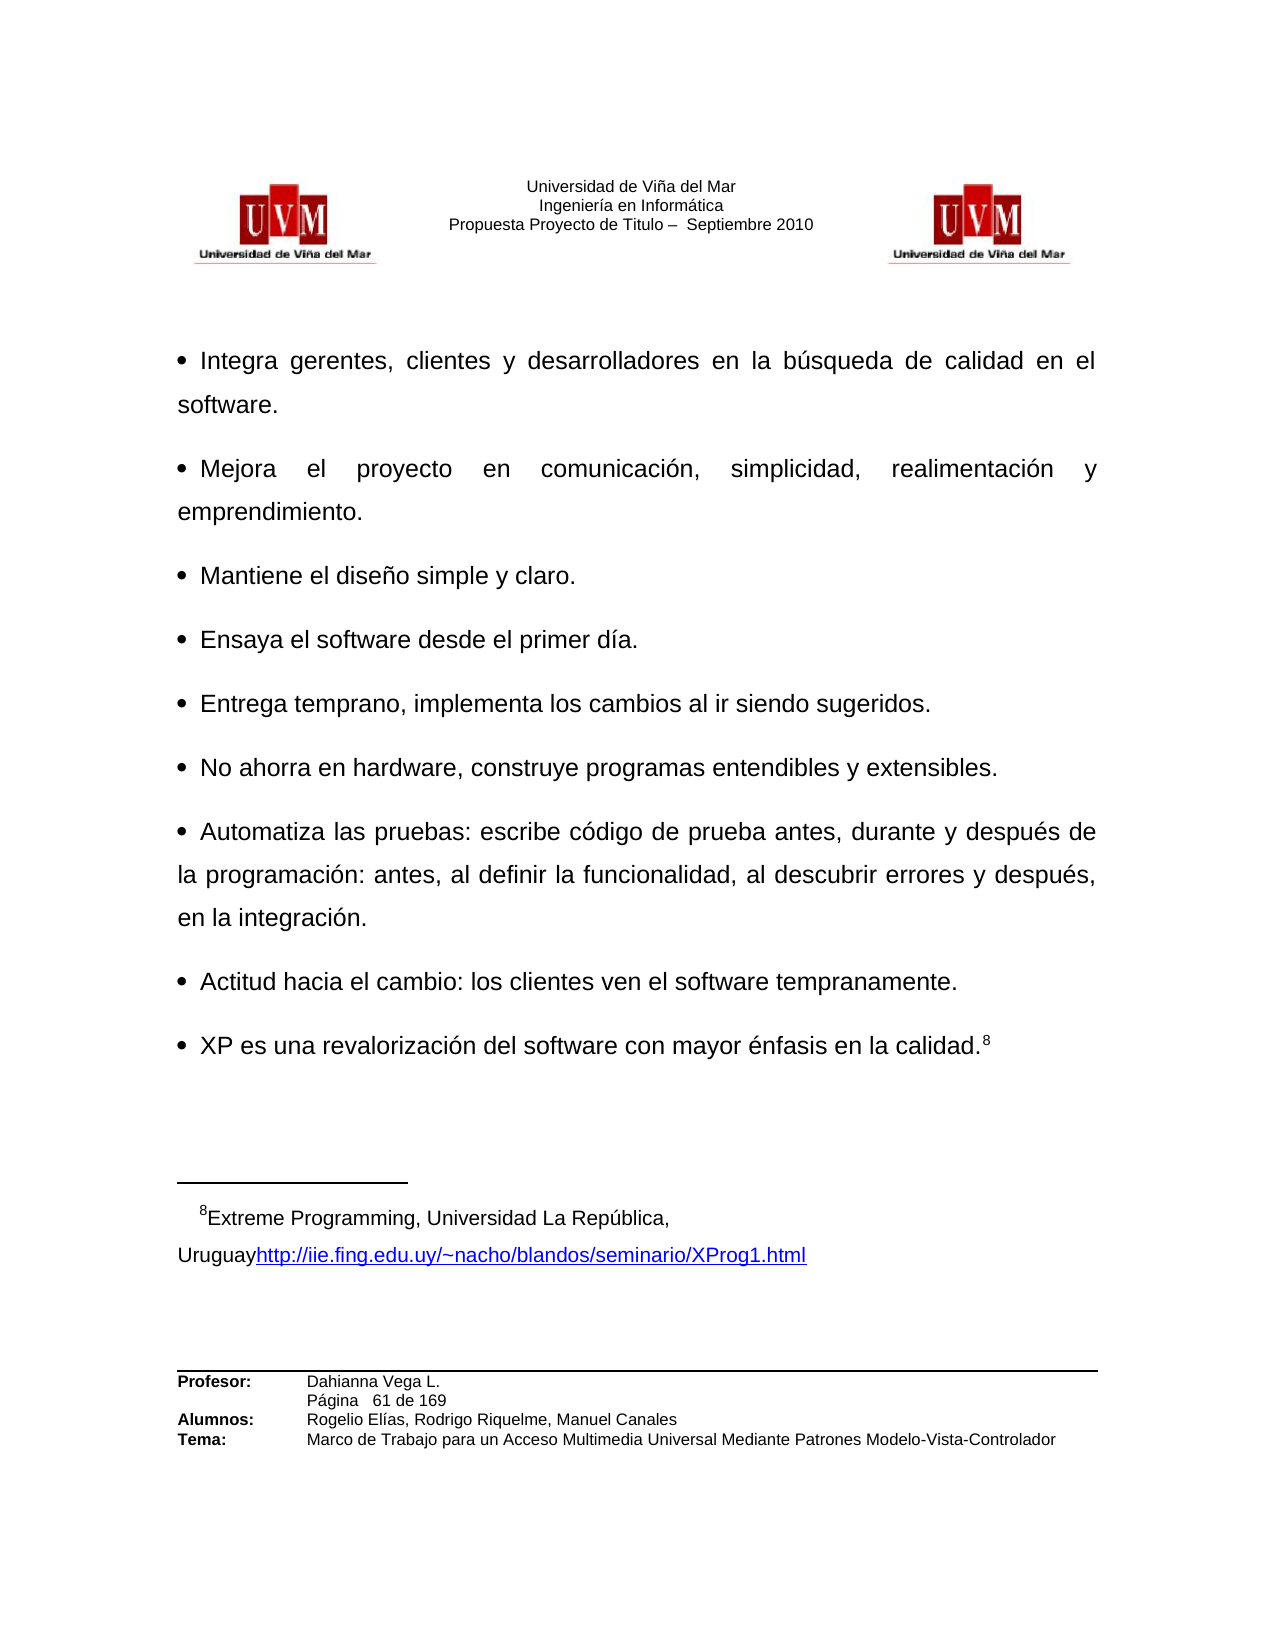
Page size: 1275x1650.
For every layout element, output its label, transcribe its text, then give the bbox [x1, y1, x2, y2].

text XP es una revalorización del software con mayor énfasis en la calidad. [177, 1031, 1098, 1060]
text Actitud hacia el cambio: los clientes ven el software tempranamente. [177, 967, 1098, 996]
text No ahorra en hardware, construye programas entendibles y extensibles. [177, 753, 1098, 782]
text Ensaya el software desde el primer día. [177, 625, 1098, 654]
picture [177, 176, 390, 267]
picture [871, 176, 1084, 267]
text Integra gerentes, clientes y desarrolladores en la búsqueda de calidad en el software. [177, 346, 1098, 418]
text Mantiene el diseño simple y claro. [177, 561, 1098, 589]
text Automatiza las pruebas: escribe código de prueba antes, durante y después de la programación: antes, al definir la funcionalidad, al descubrir errores y después, en la integración. [177, 817, 1098, 932]
text Entrega temprano, implementa los cambios al ir siendo sugeridos. [177, 689, 1098, 718]
text Mejora el proyecto en comunicación, simplicidad, realimentación y emprendimiento. [177, 453, 1098, 526]
